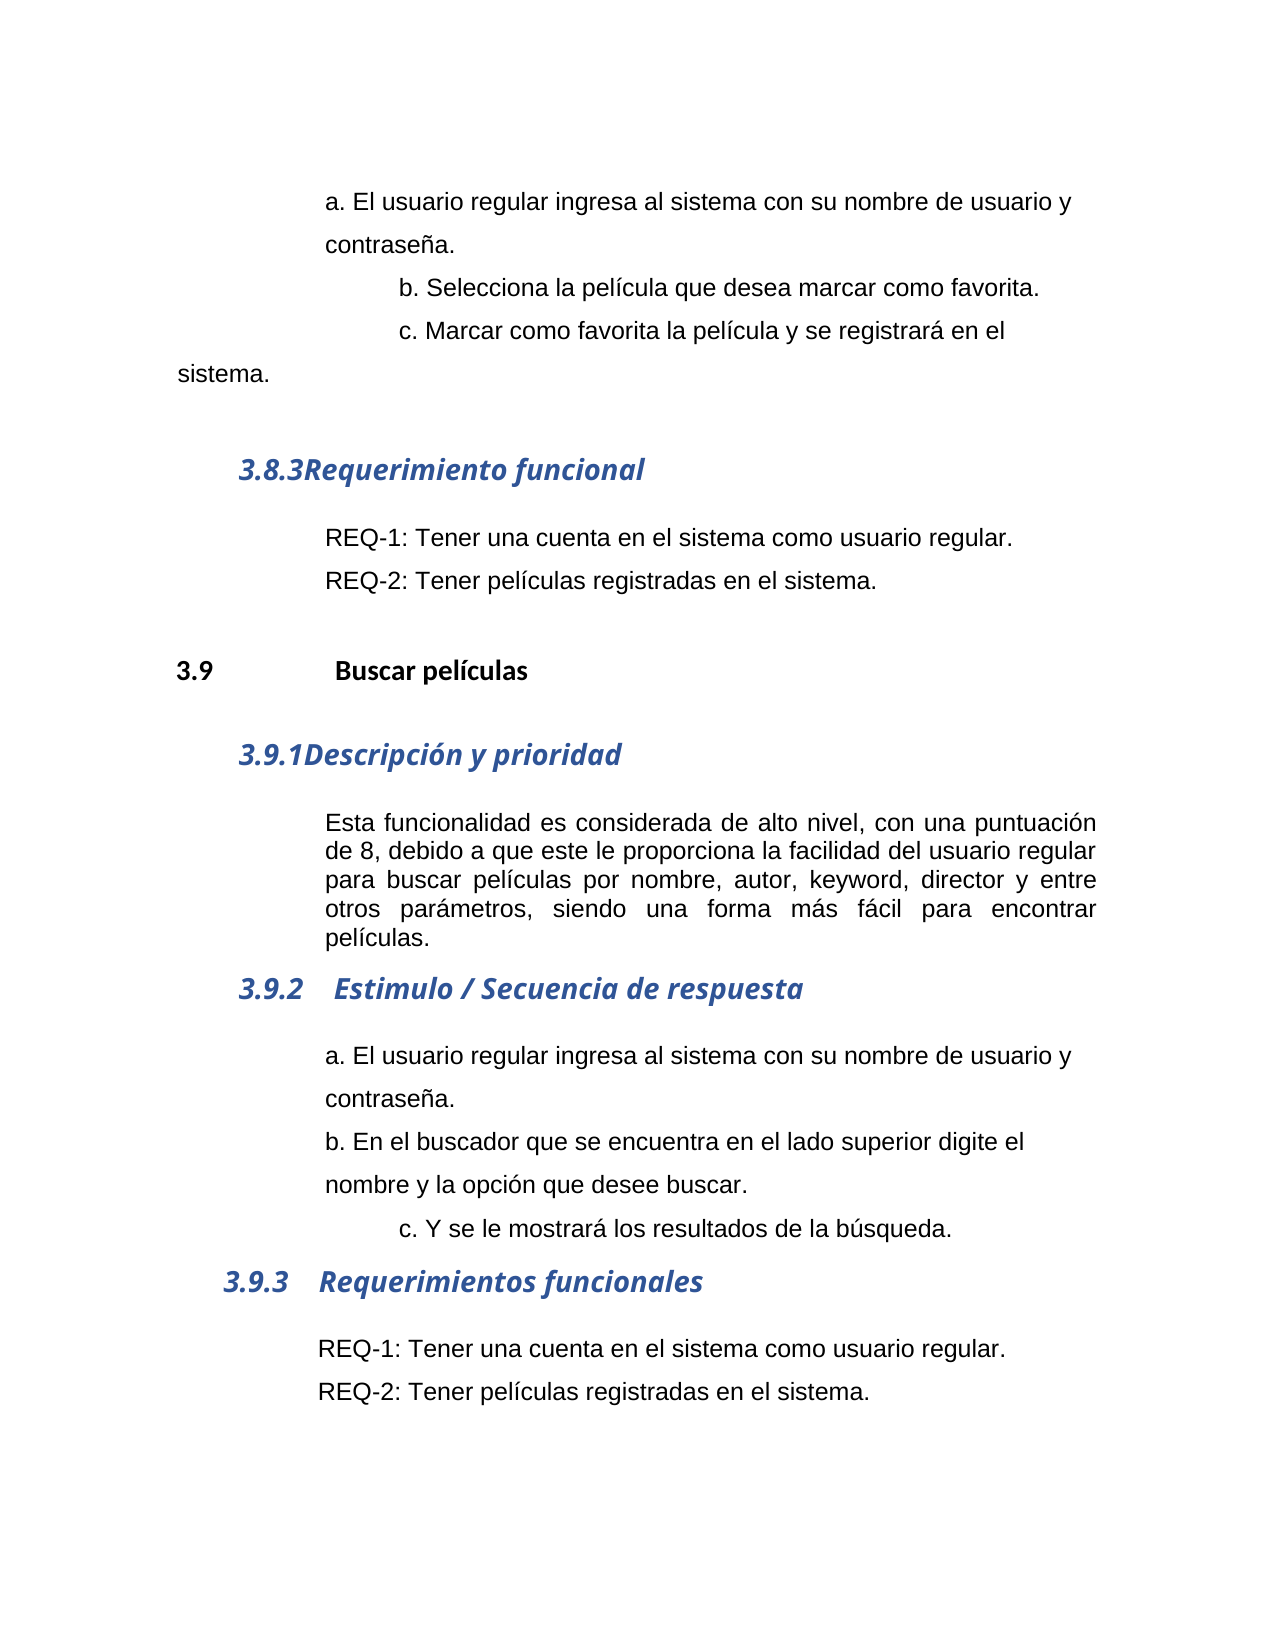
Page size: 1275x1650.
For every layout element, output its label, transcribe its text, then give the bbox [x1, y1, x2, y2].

subtitle 3.9.1 Descripción y prioridad [177, 734, 1098, 774]
text REQ-2: Tener películas registradas en el sistema. [318, 1377, 1098, 1406]
text REQ-1: Tener una cuenta en el sistema como usuario regular. [252, 523, 1098, 551]
text a. El usuario regular ingresa al sistema con su nombre de usuario y contraseña. [325, 1041, 1098, 1113]
text 3.9 Buscar películas [176, 652, 1098, 688]
text c. Y se le mostrará los resultados de la búsqueda. [177, 1213, 1098, 1242]
subtitle 3.8.3 Requerimiento funcional [177, 450, 1098, 489]
subtitle 3.9.2 Estimulo / Secuencia de respuesta [177, 968, 1098, 1008]
text REQ-1: Tener una cuenta en el sistema como usuario regular. [318, 1334, 1098, 1363]
text b. Selecciona la película que desea marcar como favorita. [177, 273, 1098, 302]
text c. Marcar como favorita la película y se registrará en el sistema. [177, 316, 1098, 388]
text a. El usuario regular ingresa al sistema con su nombre de usuario y contraseña. [325, 187, 1098, 259]
text Esta funcionalidad es considerada de alto nivel, con una puntuación de 8, debido a que este le proporciona la facilidad del usuario regular para buscar películas por nombre, autor, keyword, director y entre otros parámetros, siendo una forma más fácil para encontrar películas. [325, 808, 1098, 951]
subtitle 3.9.3 Requerimientos funcionales [177, 1261, 1098, 1301]
text REQ-2: Tener películas registradas en el sistema. [252, 566, 1098, 594]
text b. En el buscador que se encuentra en el lado superior digite el nombre y la opción que desee buscar. [325, 1127, 1098, 1199]
